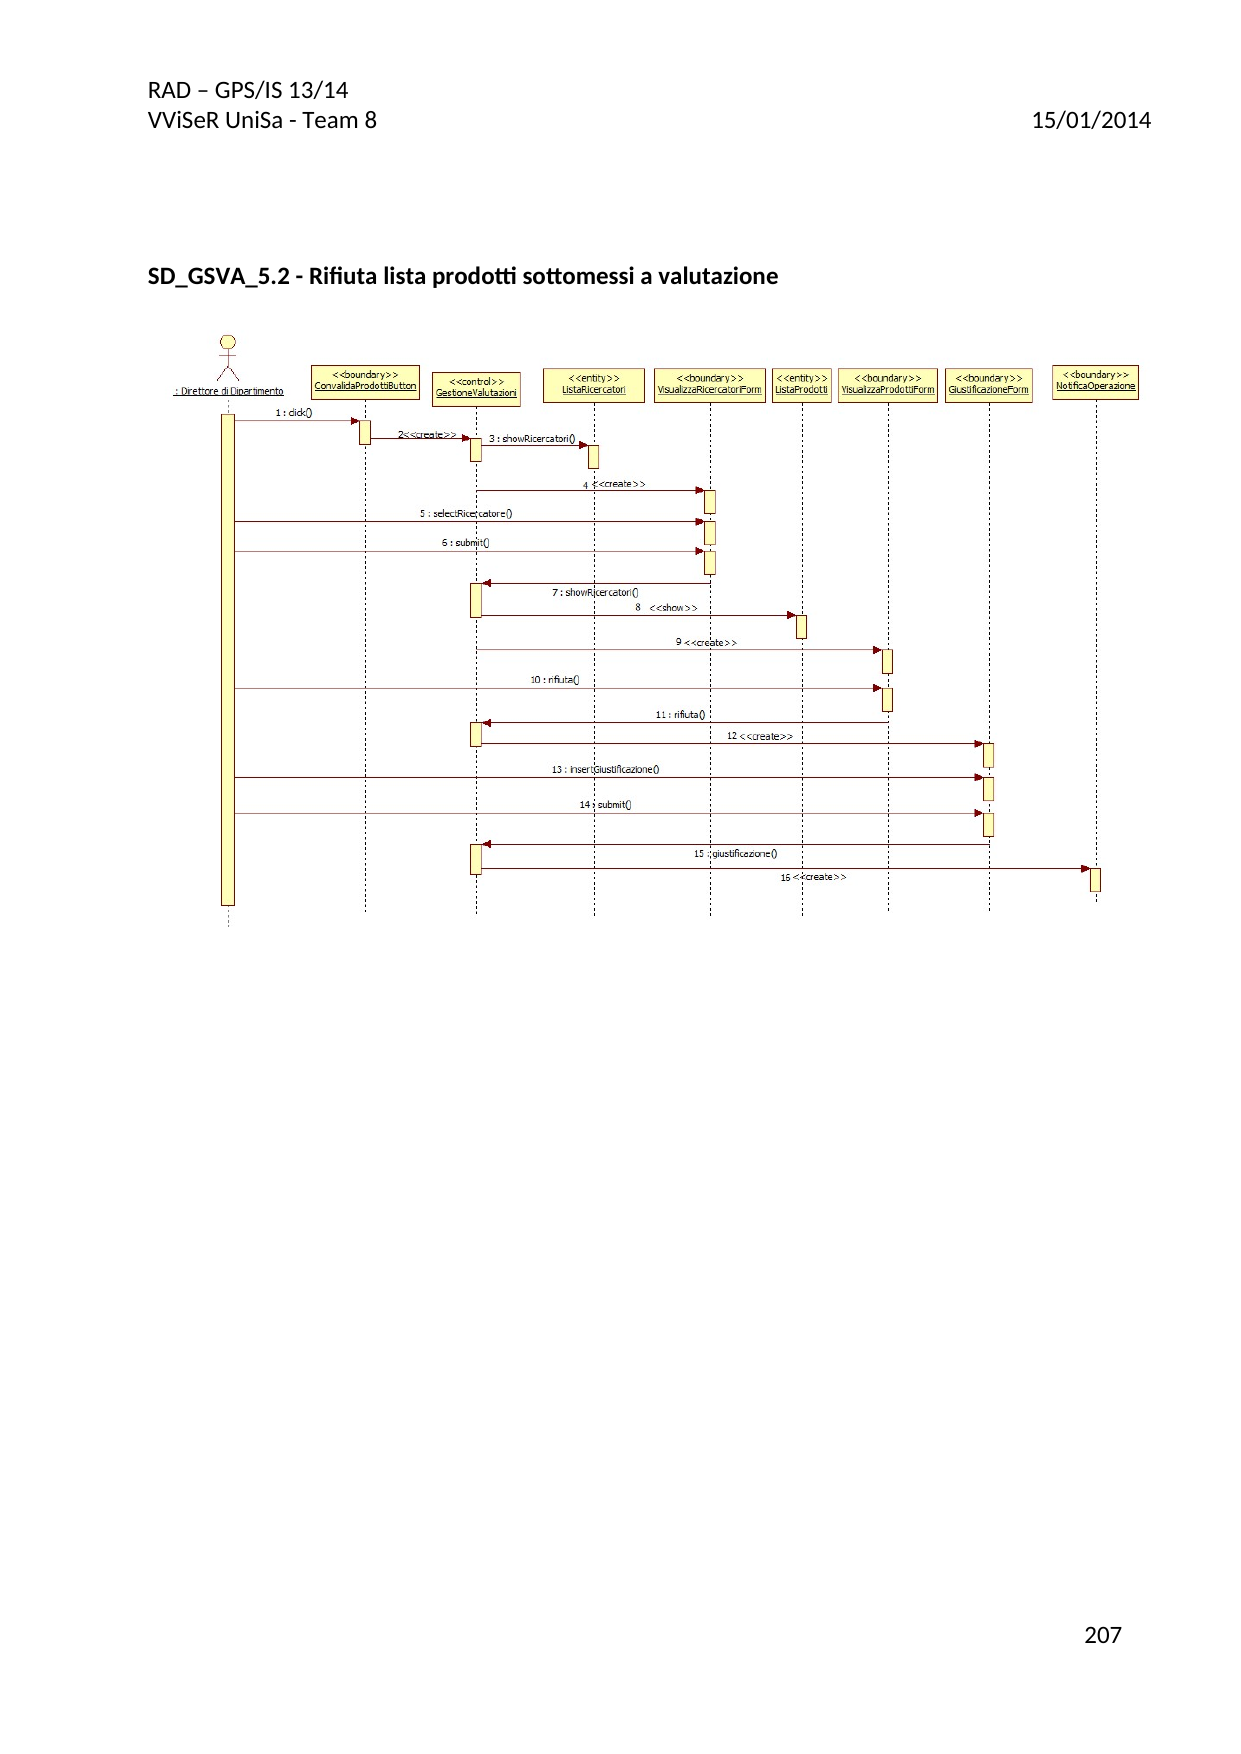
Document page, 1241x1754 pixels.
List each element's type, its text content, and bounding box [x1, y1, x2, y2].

picture [152, 317, 1156, 944]
text SD_GSVA_5.2 - Rifiuta lista prodotti sottomessi a valutazione [148, 260, 1122, 291]
